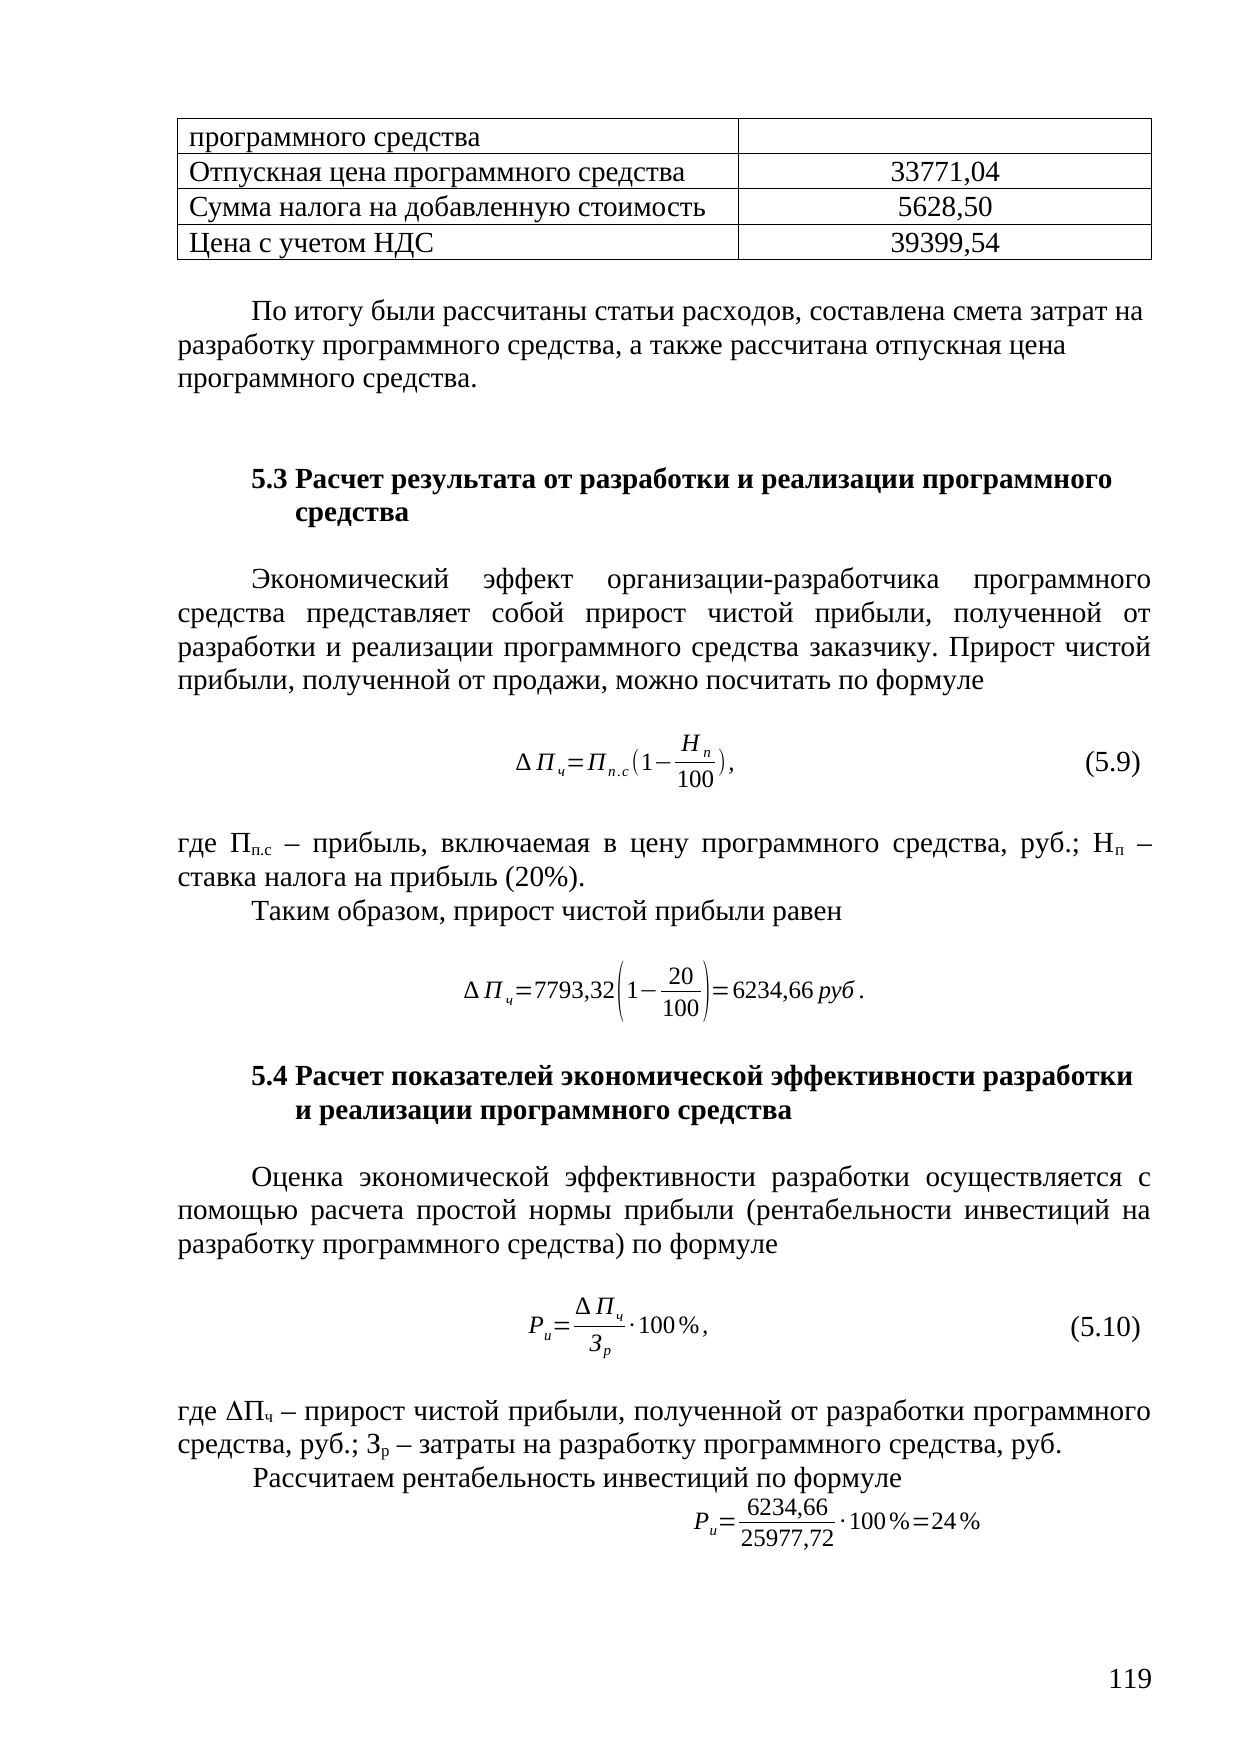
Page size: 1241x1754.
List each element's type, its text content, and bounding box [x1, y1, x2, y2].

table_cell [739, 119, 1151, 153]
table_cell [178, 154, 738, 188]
list Расчет результата от разработки и реализации программного средства [251, 461, 1152, 528]
text Экономический эффект организации-разработчика программного средства представляет собой прирост чистой прибыли, полученной от разработки и реализации программного средства заказчику. Прирост чистой прибыли, полученной от продажи, можно посчитать по формуле [177, 562, 1152, 696]
text Оценка экономической эффективности разработки осуществляется с помощью расчета простой нормы прибыли (рентабельности инвестиций на разработку программного средства) по формуле [177, 1159, 1152, 1259]
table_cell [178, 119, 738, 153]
list Расчет показателей экономической эффективности разработки и реализации программного средства [251, 1058, 1152, 1125]
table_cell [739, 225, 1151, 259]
text где Пч – прирост чистой прибыли, полученной от разработки программного средства, руб.; Зр – затраты на разработку программного средства, руб. [177, 1393, 1152, 1460]
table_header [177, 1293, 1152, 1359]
text Рассчитаем рентабельность инвестиций по формуле [177, 1460, 1152, 1494]
text где Пп.с – прибыль, включаемая в цену программного средства, руб.; Нп – ставка налога на прибыль (20%). [177, 826, 1152, 893]
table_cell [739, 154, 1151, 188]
text По итогу были рассчитаны статьи расходов, составлена смета затрат на разработку программного средства, а также рассчитана отпускная цена программного средства. [177, 293, 1152, 394]
text Таким образом, прирост чистой прибыли равен [177, 893, 1152, 926]
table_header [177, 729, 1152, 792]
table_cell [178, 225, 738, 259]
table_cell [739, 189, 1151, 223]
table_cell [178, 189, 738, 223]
